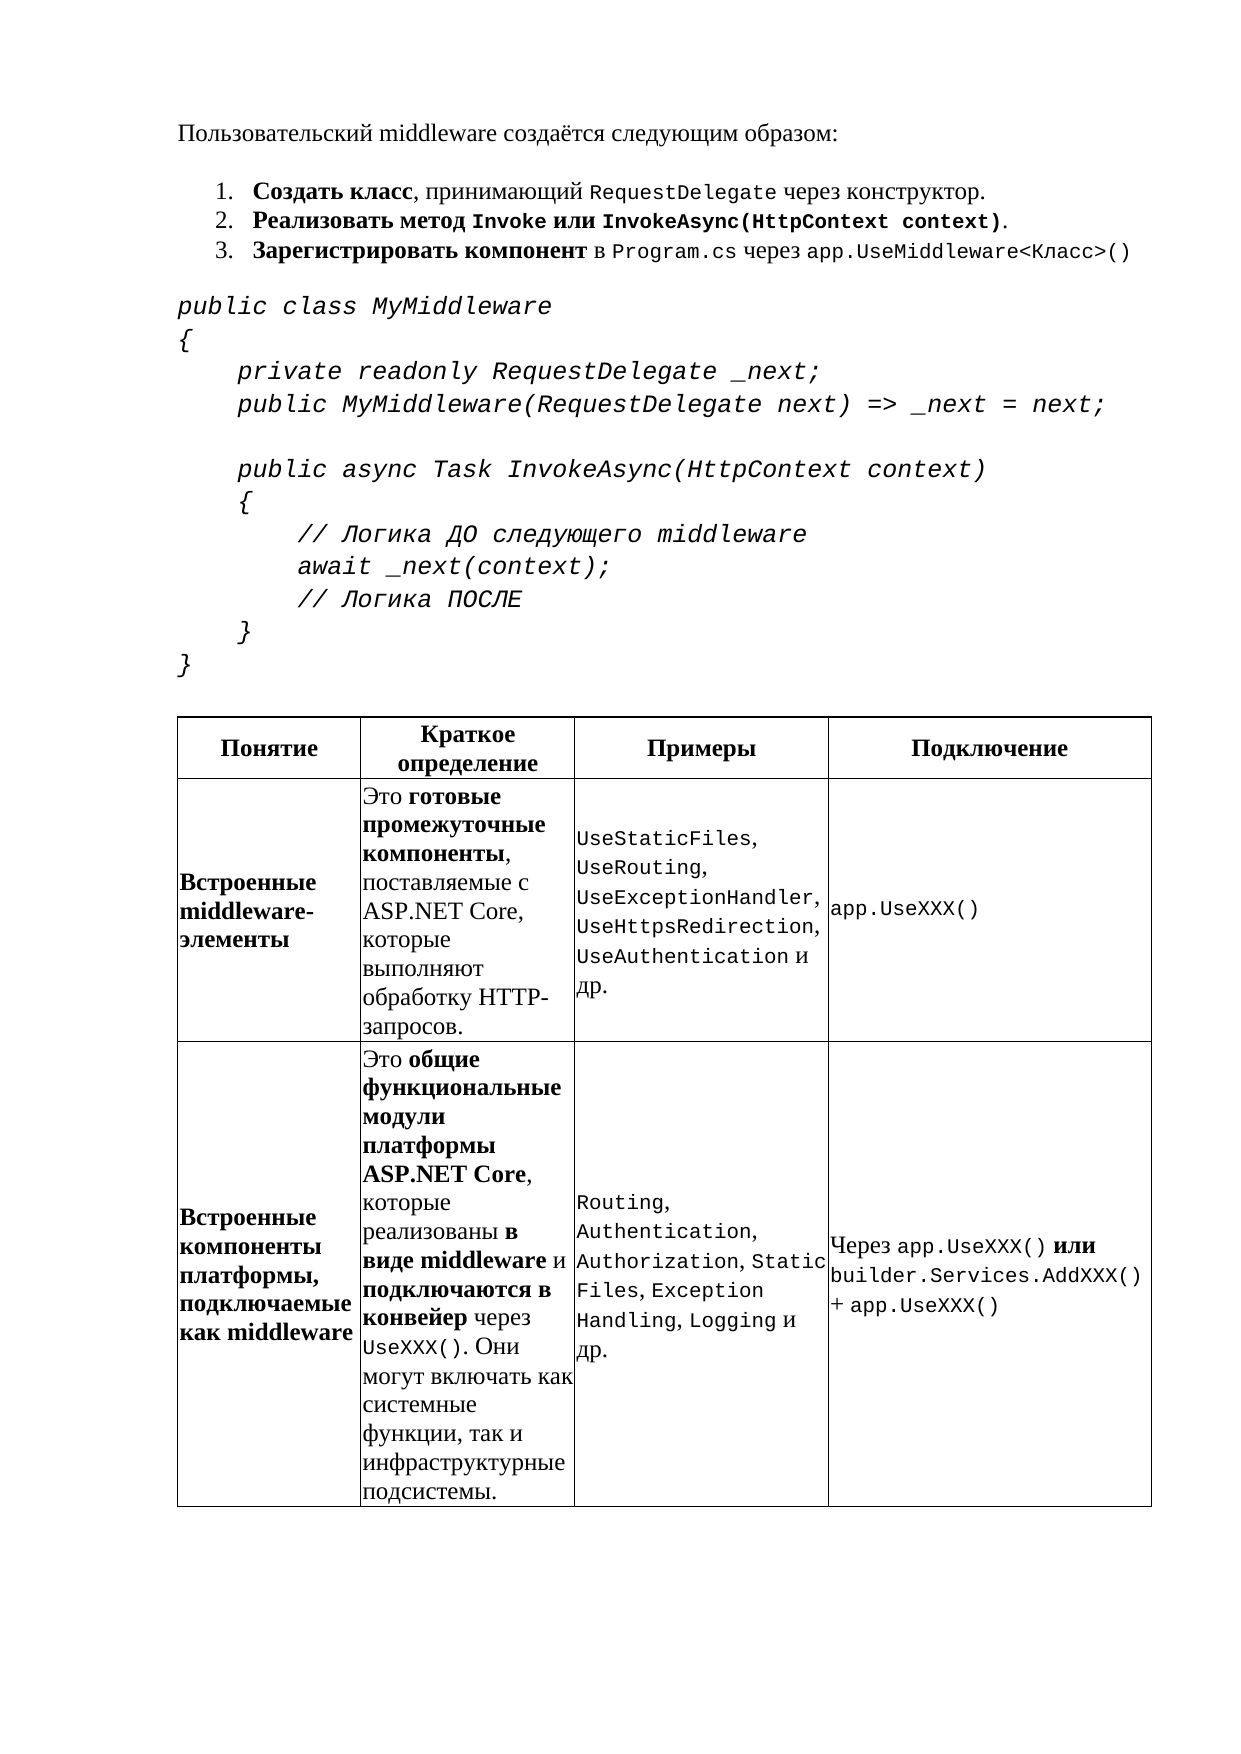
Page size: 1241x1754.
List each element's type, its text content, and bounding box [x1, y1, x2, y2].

text Пользовательский middleware создаётся следующим образом: [177, 118, 1152, 147]
list Создать класс, принимающий RequestDelegate через конструктор. [215, 176, 1152, 206]
list Зарегистрировать компонент в Program.cs через app.UseMiddleware<Класс>() [215, 235, 1152, 265]
table_header Краткое определение [361, 718, 574, 778]
table_cell Встроенные middleware-элементы [178, 779, 360, 1041]
text await _next(context); [177, 554, 1152, 582]
list Реализовать метод Invoke или InvokeAsync(HttpContext context). [215, 206, 1152, 235]
text public MyMiddleware(RequestDelegate next) => _next = next; [177, 391, 1152, 420]
table_cell Это готовые промежуточные компоненты, поставляемые с ASP.NET Core, которые выполняют обработку HTTP-запросов. [361, 779, 574, 1041]
table_cell UseStaticFiles, UseRouting, UseExceptionHandler, UseHttpsRedirection, UseAuthentication и др. [575, 779, 828, 1041]
text public async Task InvokeAsync(HttpContext context) [177, 456, 1152, 485]
table_header Подключение [829, 718, 1151, 778]
text public class MyMiddleware [177, 294, 1152, 322]
text } [177, 651, 1152, 680]
table_header Примеры [575, 718, 828, 778]
text // Логика ДО следующего middleware [177, 521, 1152, 550]
text { [177, 489, 1152, 517]
text } [177, 619, 1152, 647]
table_cell Routing, Authentication, Authorization, Static Files, Exception Handling, Logging и др. [575, 1042, 828, 1506]
table_cell Через app.UseXXX() или builder.Services.AddXXX() + app.UseXXX() [829, 1042, 1151, 1506]
table_cell Встроенные компоненты платформы, подключаемые как middleware [178, 1042, 360, 1506]
table_cell app.UseXXX() [829, 779, 1151, 1041]
text private readonly RequestDelegate _next; [177, 359, 1152, 387]
text // Логика ПОСЛЕ [177, 586, 1152, 615]
text { [177, 326, 1152, 355]
table_cell Это общие функциональные модули платформы ASP.NET Core, которые реализованы в виде middleware и подключаются в конвейер через UseXXX(). Они могут включать как системные функции, так и инфраструктурные подсистемы. [361, 1042, 574, 1506]
table_header Понятие [178, 718, 360, 778]
